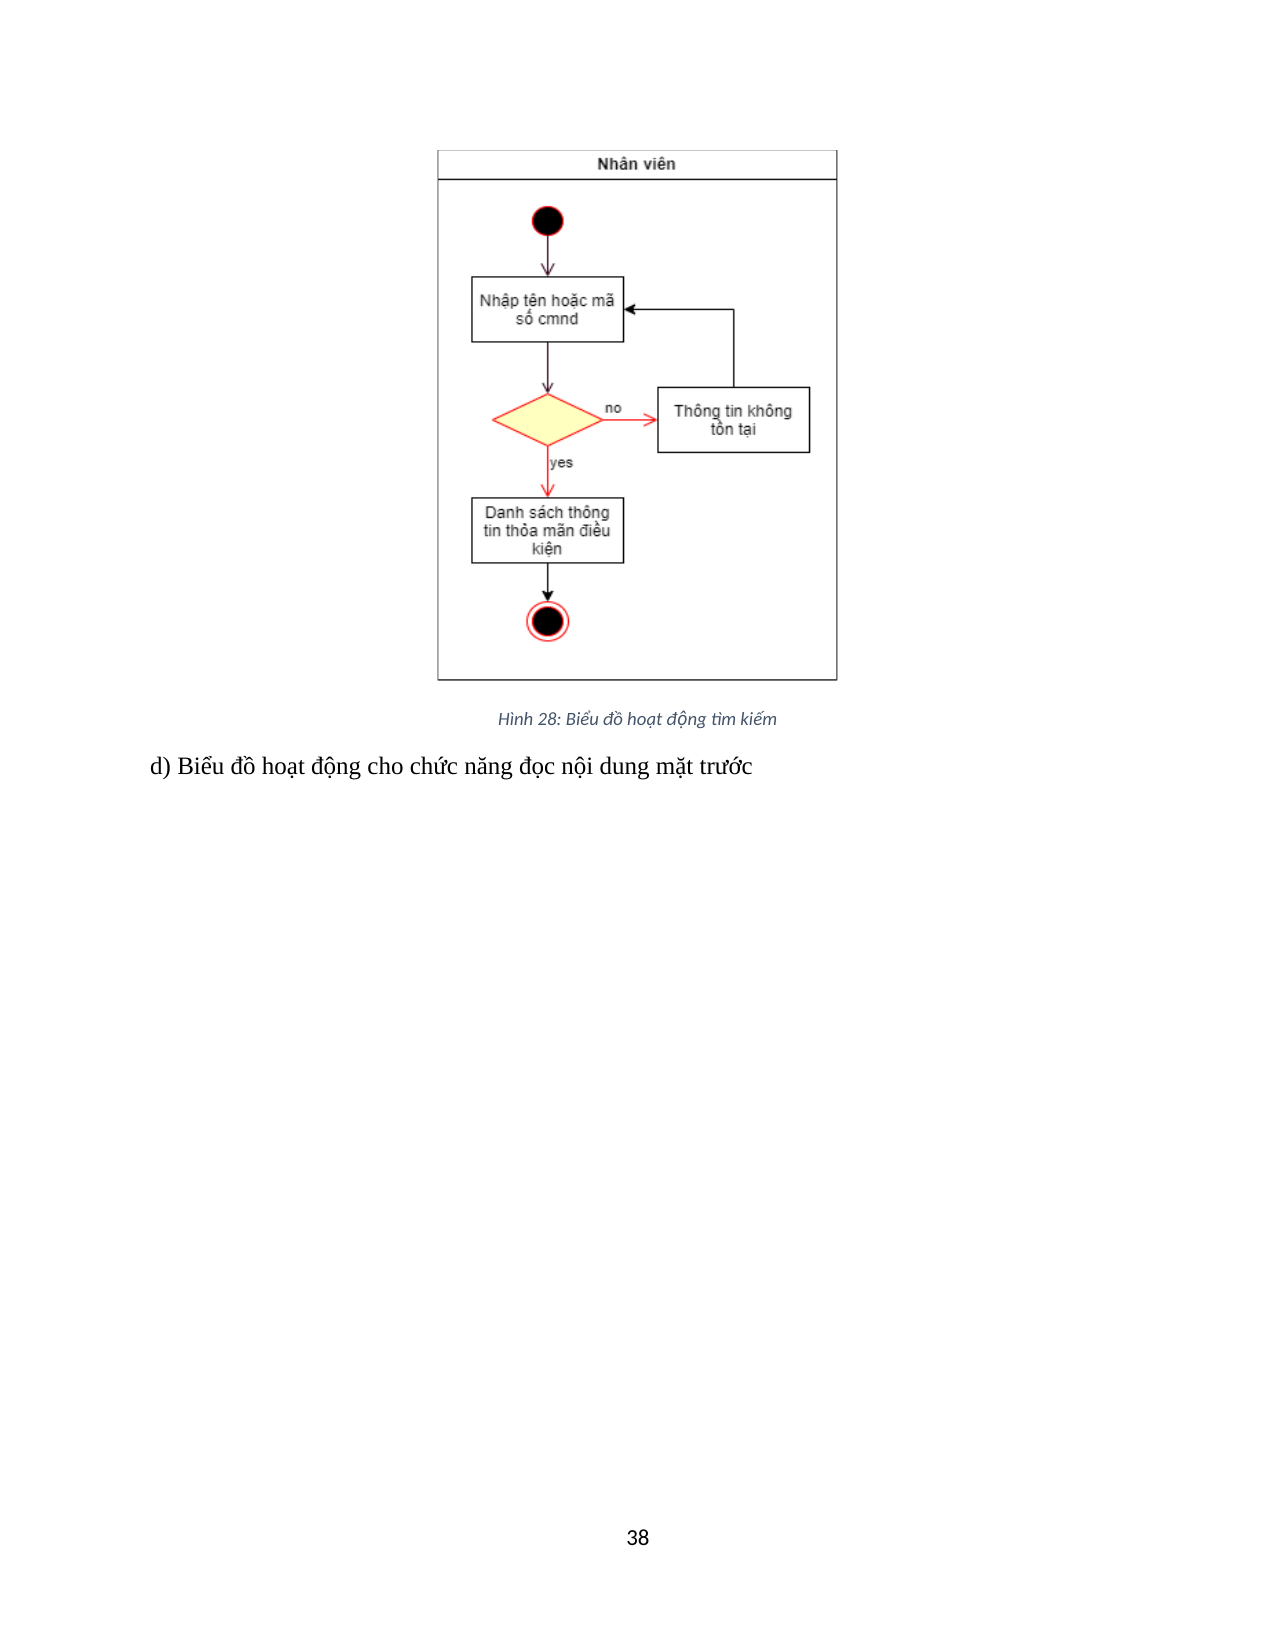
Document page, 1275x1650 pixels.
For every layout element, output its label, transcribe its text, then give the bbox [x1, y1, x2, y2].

picture [437, 150, 838, 682]
text d) Biểu đồ hoạt động cho chức năng đọc nội dung mặt trước [150, 751, 1125, 779]
